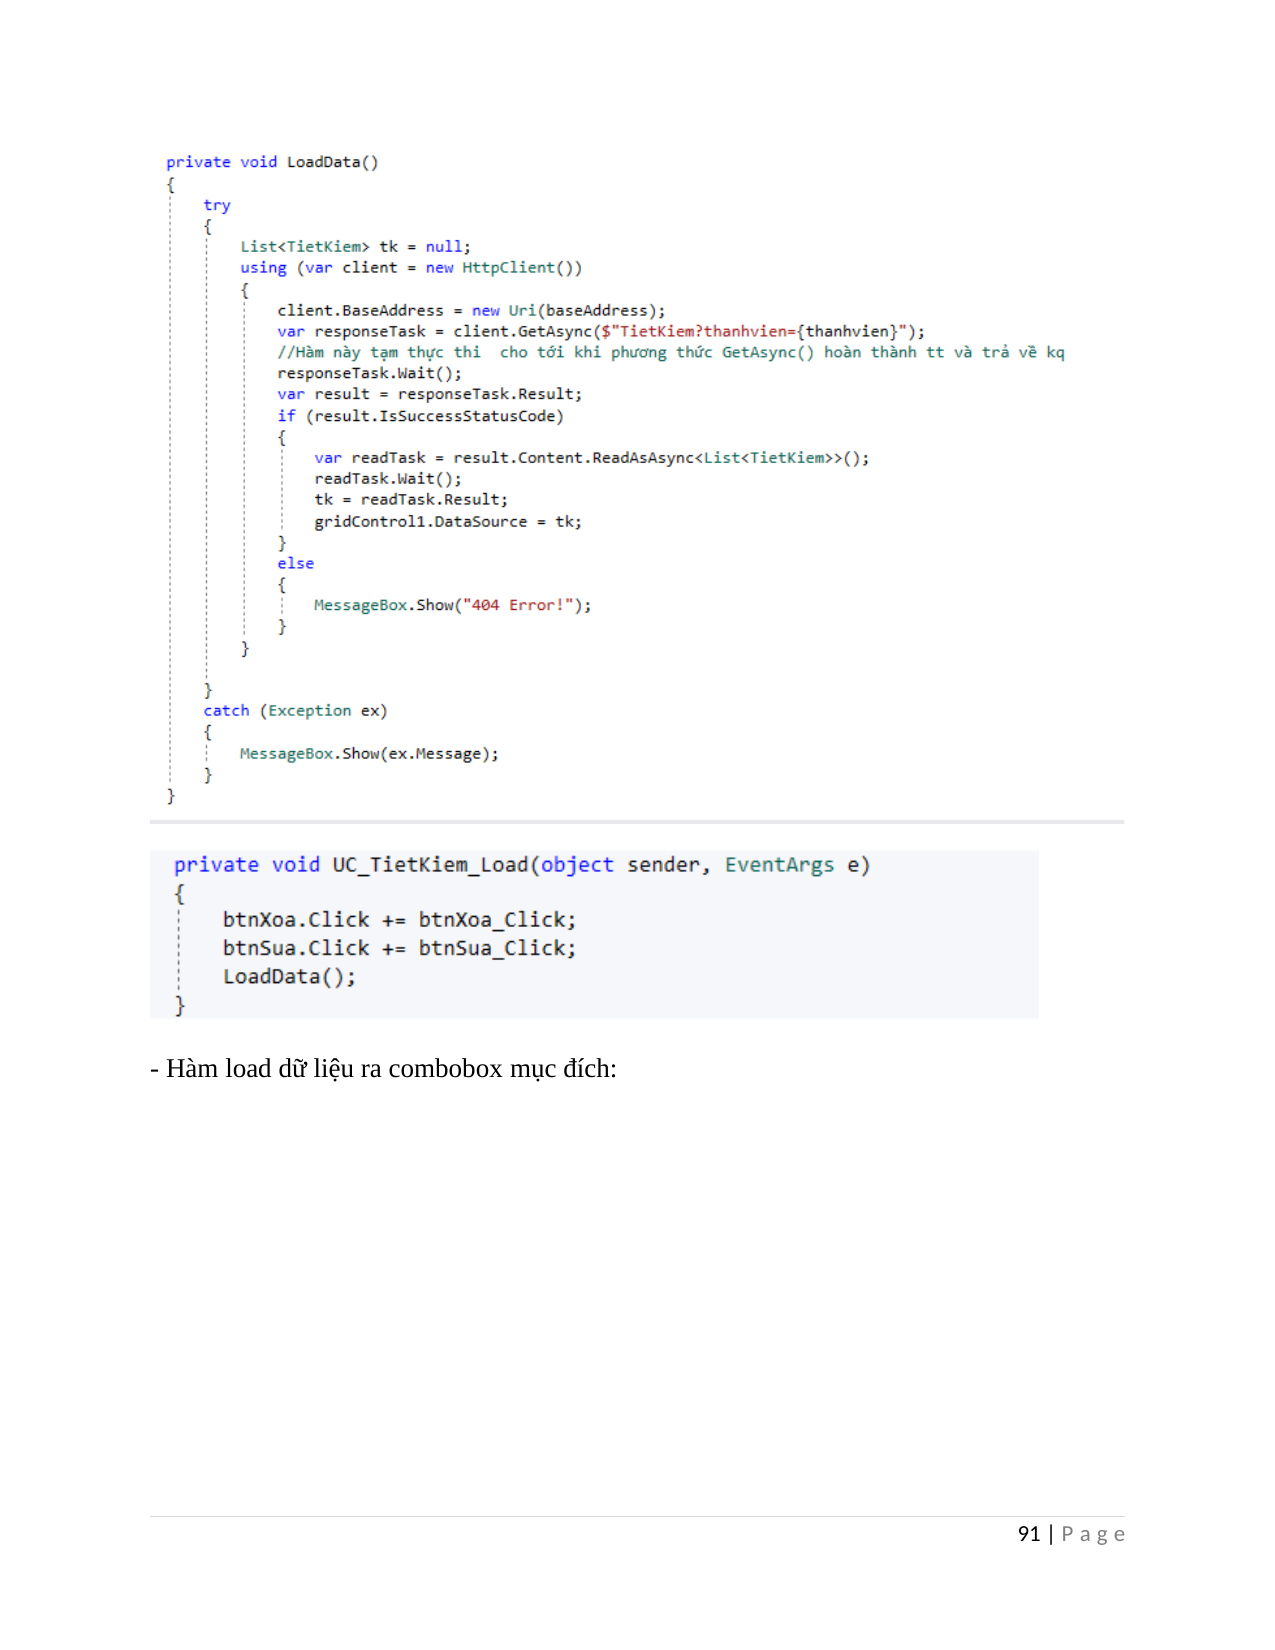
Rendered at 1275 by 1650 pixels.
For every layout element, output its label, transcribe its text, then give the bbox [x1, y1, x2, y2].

text - Hàm load dữ liệu ra combobox mục đích: [150, 1052, 1125, 1083]
picture [150, 842, 1039, 1034]
picture [150, 150, 1125, 824]
